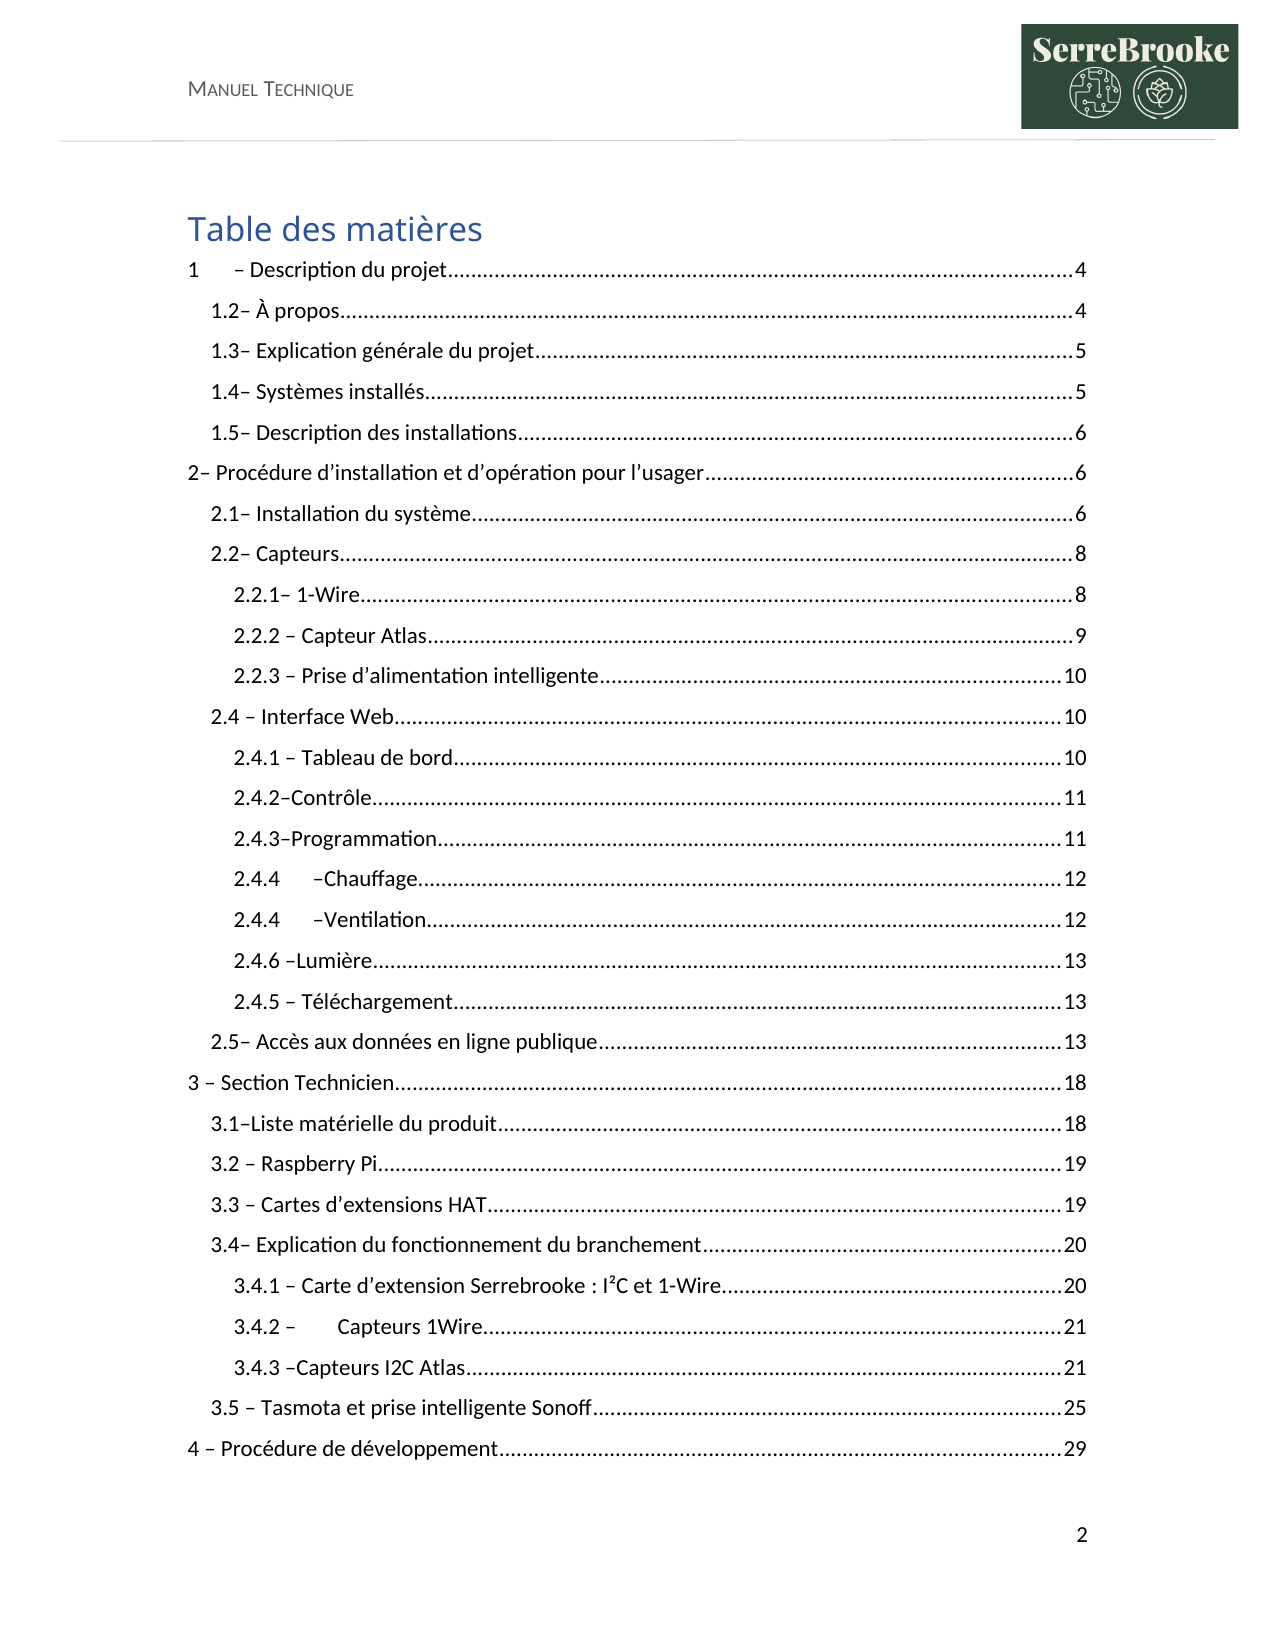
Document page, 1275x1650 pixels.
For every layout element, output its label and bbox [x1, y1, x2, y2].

picture [1021, 24, 1239, 129]
